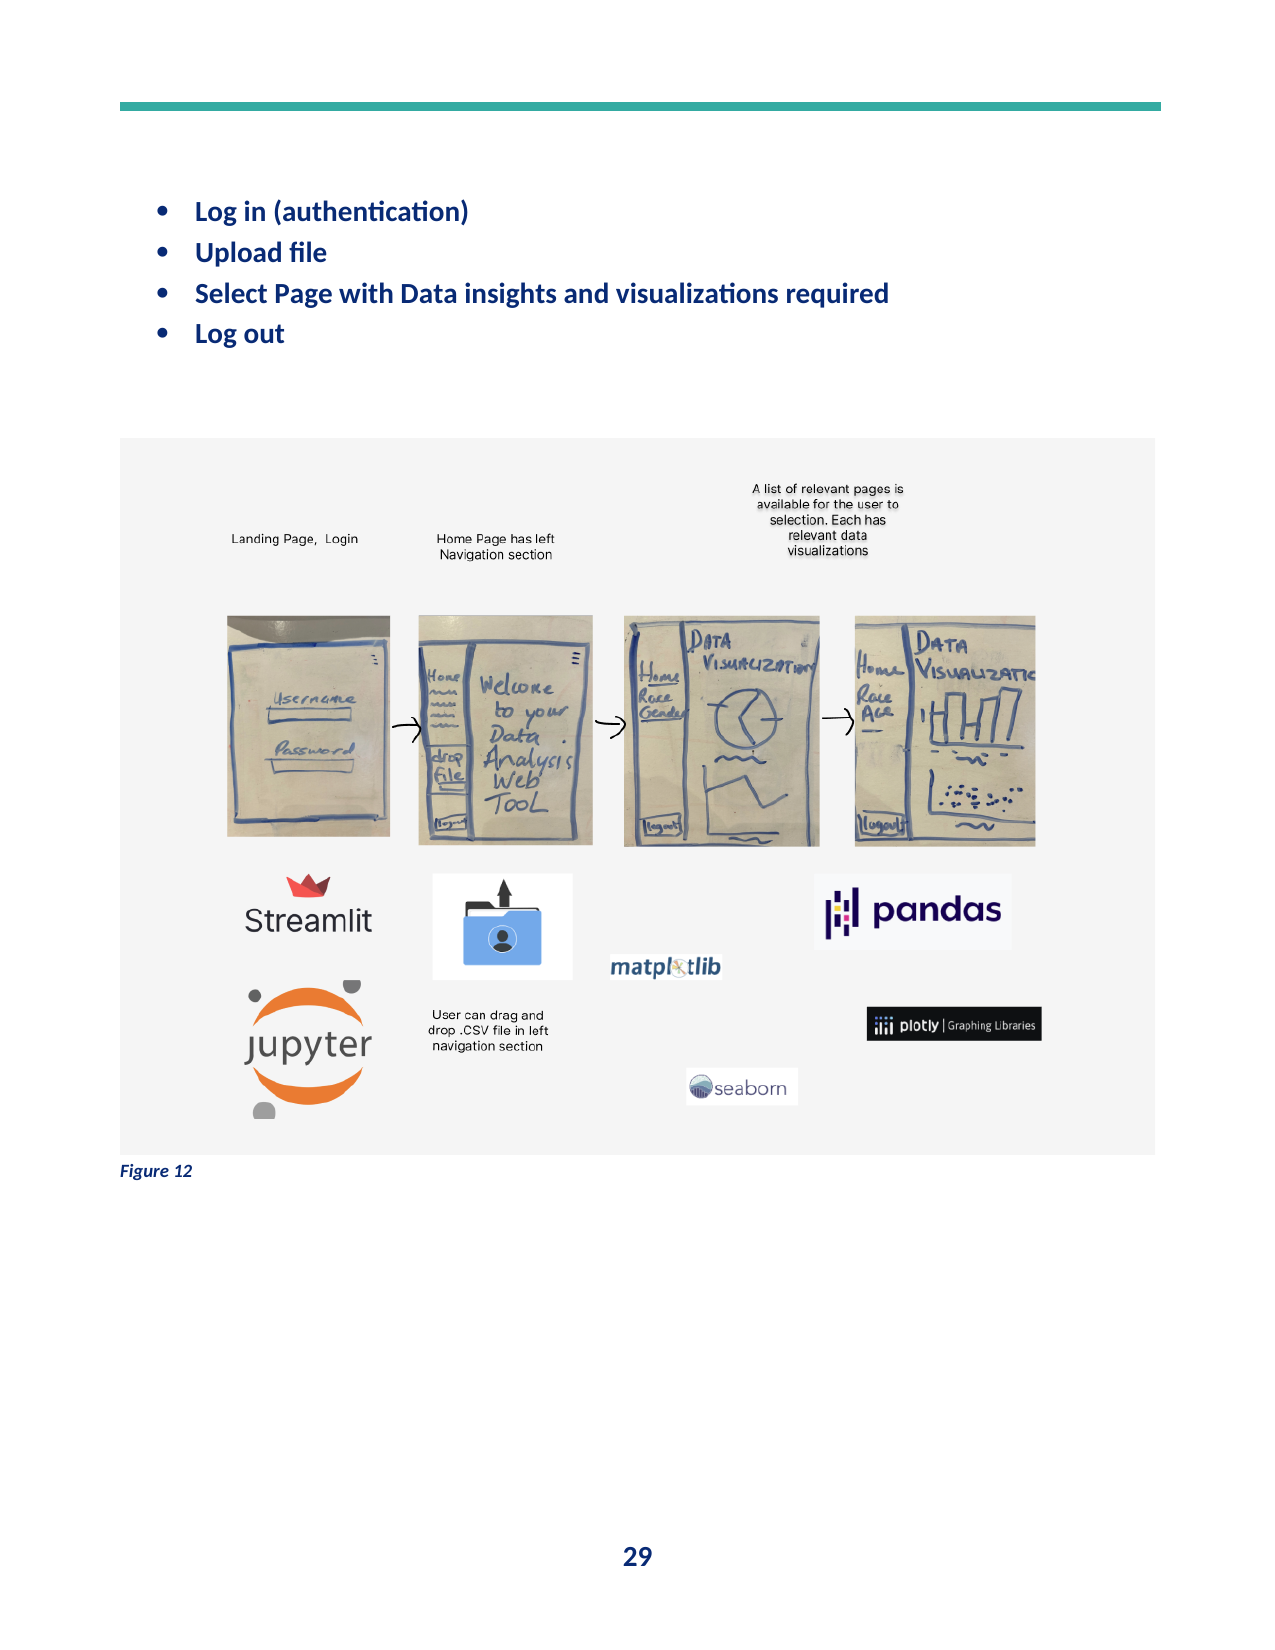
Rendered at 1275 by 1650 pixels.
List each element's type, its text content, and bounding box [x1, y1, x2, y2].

list Select Page with Data insights and visualizations required [157, 275, 1155, 310]
picture [120, 438, 1155, 1155]
list Upload file [157, 234, 1155, 269]
list Log out [157, 316, 1155, 351]
list Log in (authentication) [157, 193, 1155, 228]
